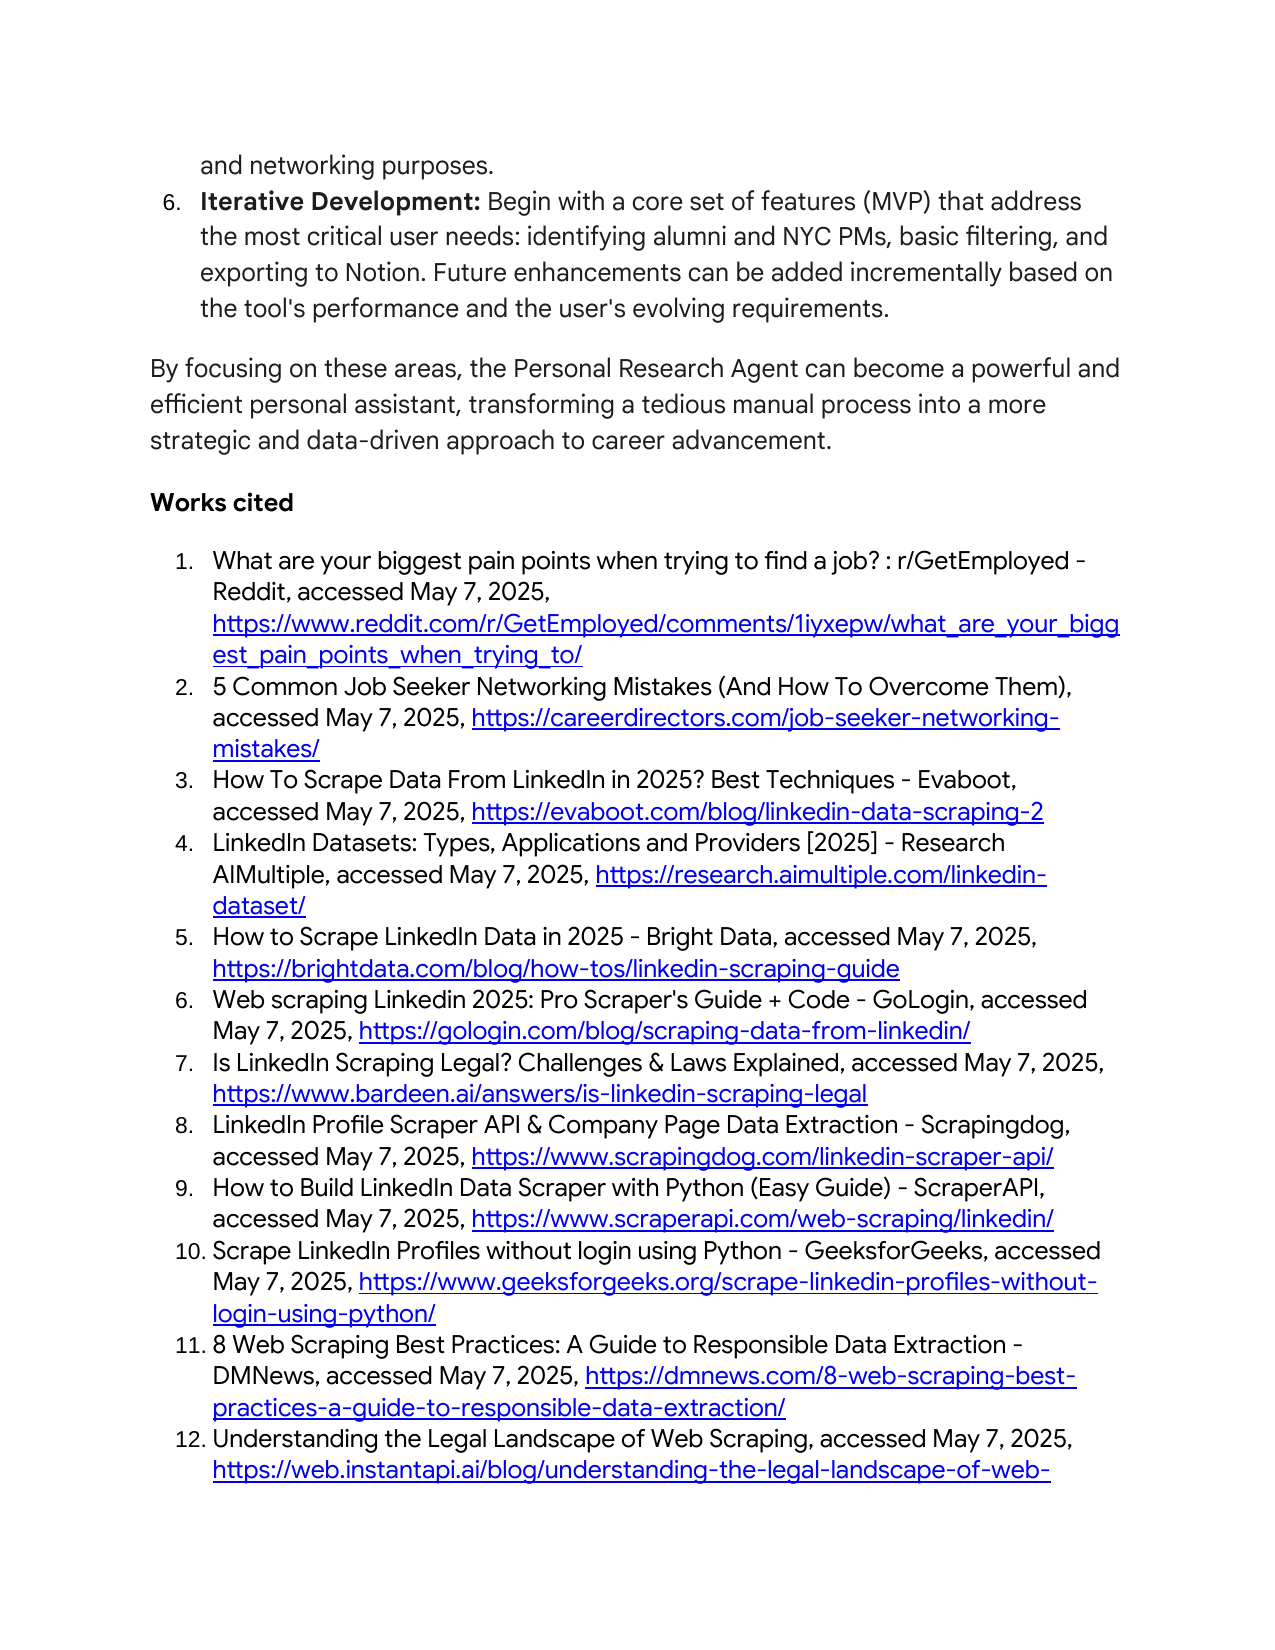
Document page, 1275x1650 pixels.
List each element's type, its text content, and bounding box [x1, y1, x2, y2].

text By focusing on these areas, the Personal Research Agent can become a powerful and efficient personal assistant, transforming a tedious manual process into a more strategic and data-driven approach to career advancement. [150, 354, 1125, 456]
list LinkedIn Datasets: Types, Applications and Providers [2025] - Research AIMultiple, accessed May 7, 2025, https://research.aimultiple.com/linkedin-dataset/ [175, 827, 1125, 922]
list How to Build LinkedIn Data Scraper with Python (Easy Guide) - ScraperAPI, accessed May 7, 2025, https://www.scraperapi.com/web-scraping/linkedin/ [175, 1172, 1125, 1235]
list How to Scrape LinkedIn Data in 2025 - Bright Data, accessed May 7, 2025, https://brightdata.com/blog/how-tos/linkedin-scraping-guide [175, 922, 1125, 984]
list Scrape LinkedIn Profiles without login using Python - GeeksforGeeks, accessed May 7, 2025, https://www.geeksforgeeks.org/scrape-linkedin-profiles-without-login-using-python/ [175, 1235, 1125, 1329]
list How To Scrape Data From LinkedIn in 2025? Best Techniques - Evaboot, accessed May 7, 2025, https://evaboot.com/blog/linkedin-data-scraping-2 [175, 765, 1125, 827]
list Web scraping Linkedin 2025: Pro Scraper's Guide + Code - GoLogin, accessed May 7, 2025, https://gologin.com/blog/scraping-data-from-linkedin/ [175, 984, 1125, 1047]
list Is LinkedIn Scraping Legal? Challenges & Laws Explained, accessed May 7, 2025, https://www.bardeen.ai/answers/is-linkedin-scraping-legal [175, 1047, 1125, 1110]
list 8 Web Scraping Best Practices: A Guide to Responsible Data Extraction - DMNews, accessed May 7, 2025, https://dmnews.com/8-web-scraping-best-practices-a-guide-to-responsible-data-extraction/ [175, 1329, 1125, 1423]
list LinkedIn Profile Scraper API & Company Page Data Extraction - Scrapingdog, accessed May 7, 2025, https://www.scrapingdog.com/linkedin-scraper-api/ [175, 1110, 1125, 1172]
list 5 Common Job Seeker Networking Mistakes (And How To Overcome Them), accessed May 7, 2025, https://careerdirectors.com/job-seeker-networking-mistakes/ [175, 671, 1125, 765]
list What are your biggest pain points when trying to find a job? : r/GetEmployed - Reddit, accessed May 7, 2025, https://www.reddit.com/r/GetEmployed/comments/1iyxepw/what_are_your_biggest_pain_points_when_trying_to/ [175, 545, 1125, 671]
list Iterative Development: Begin with a core set of features (MVP) that address the most critical user needs: identifying alumni and NYC PMs, basic filtering, and exporting to Notion. Future enhancements can be added incrementally based on the tool's performance and the user's evolving requirements. [162, 186, 1125, 324]
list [162, 150, 1125, 181]
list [175, 1423, 1125, 1486]
subtitle Works cited [150, 487, 1125, 519]
